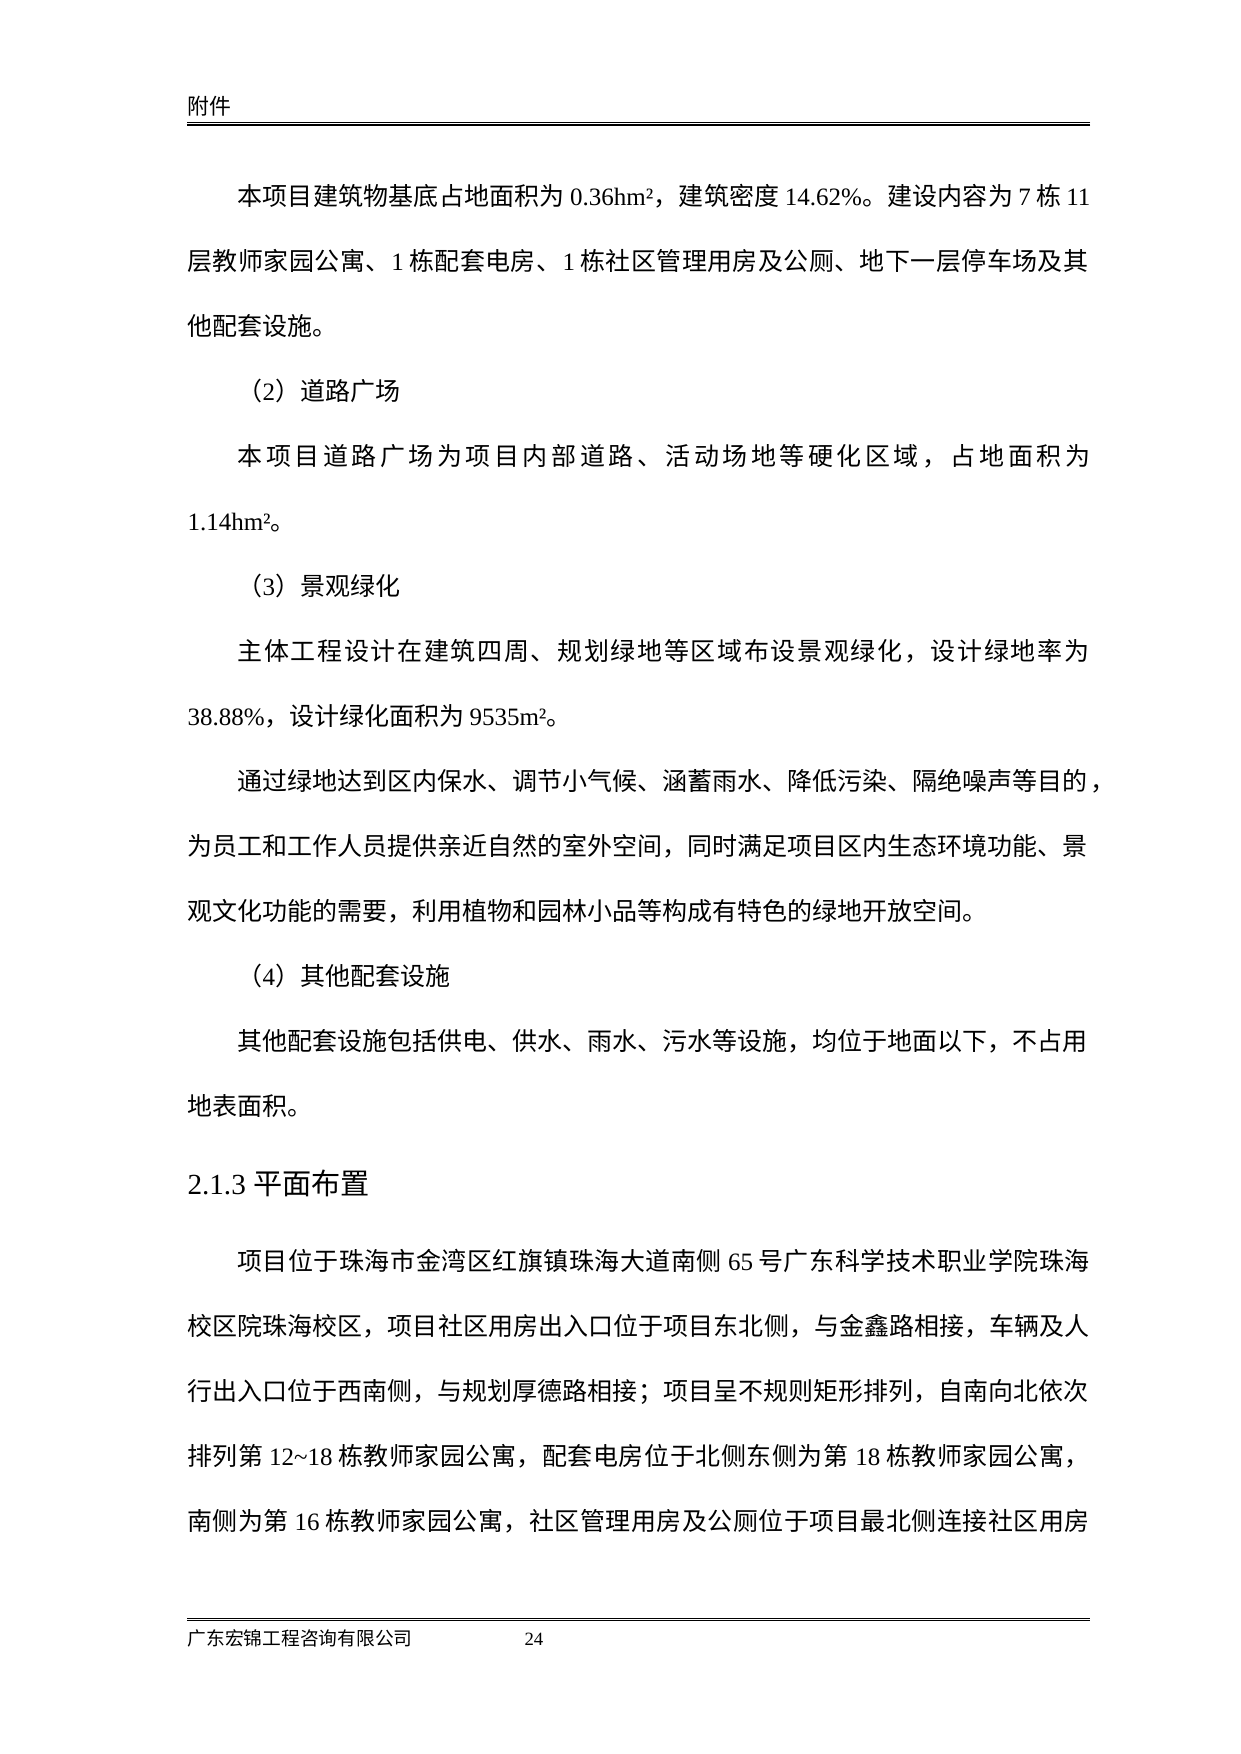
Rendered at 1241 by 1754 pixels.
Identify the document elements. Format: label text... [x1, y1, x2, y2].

subtitle 2.1.3 平面布置 [187, 1149, 1090, 1214]
text 主体工程设计在建筑四周、规划绿地等区域布设景观绿化，设计绿地率为38.88%，设计绿化面积为9535m²。 [187, 617, 1090, 747]
text （4）其他配套设施 [187, 942, 1090, 1007]
text 本项目建筑物基底占地面积为0.36hm²，建筑密度14.62%。建设内容为7栋11层教师家园公寓、1栋配套电房、1栋社区管理用房及公厕、地下一层停车场及其他配套设施。 [187, 162, 1090, 357]
text 通过绿地达到区内保水、调节小气候、涵蓄雨水、降低污染、隔绝噪声等目的，为员工和工作人员提供亲近自然的室外空间，同时满足项目区内生态环境功能、景观文化功能的需要，利用植物和园林小品等构成有特色的绿地开放空间。 [187, 747, 1090, 942]
text （3）景观绿化 [187, 552, 1090, 617]
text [187, 1227, 1090, 1552]
text （2）道路广场 [187, 357, 1090, 422]
text 其他配套设施包括供电、供水、雨水、污水等设施，均位于地面以下，不占用地表面积。 [187, 1007, 1090, 1137]
text 本项目道路广场为项目内部道路、活动场地等硬化区域，占地面积为1.14hm²。 [187, 422, 1090, 552]
